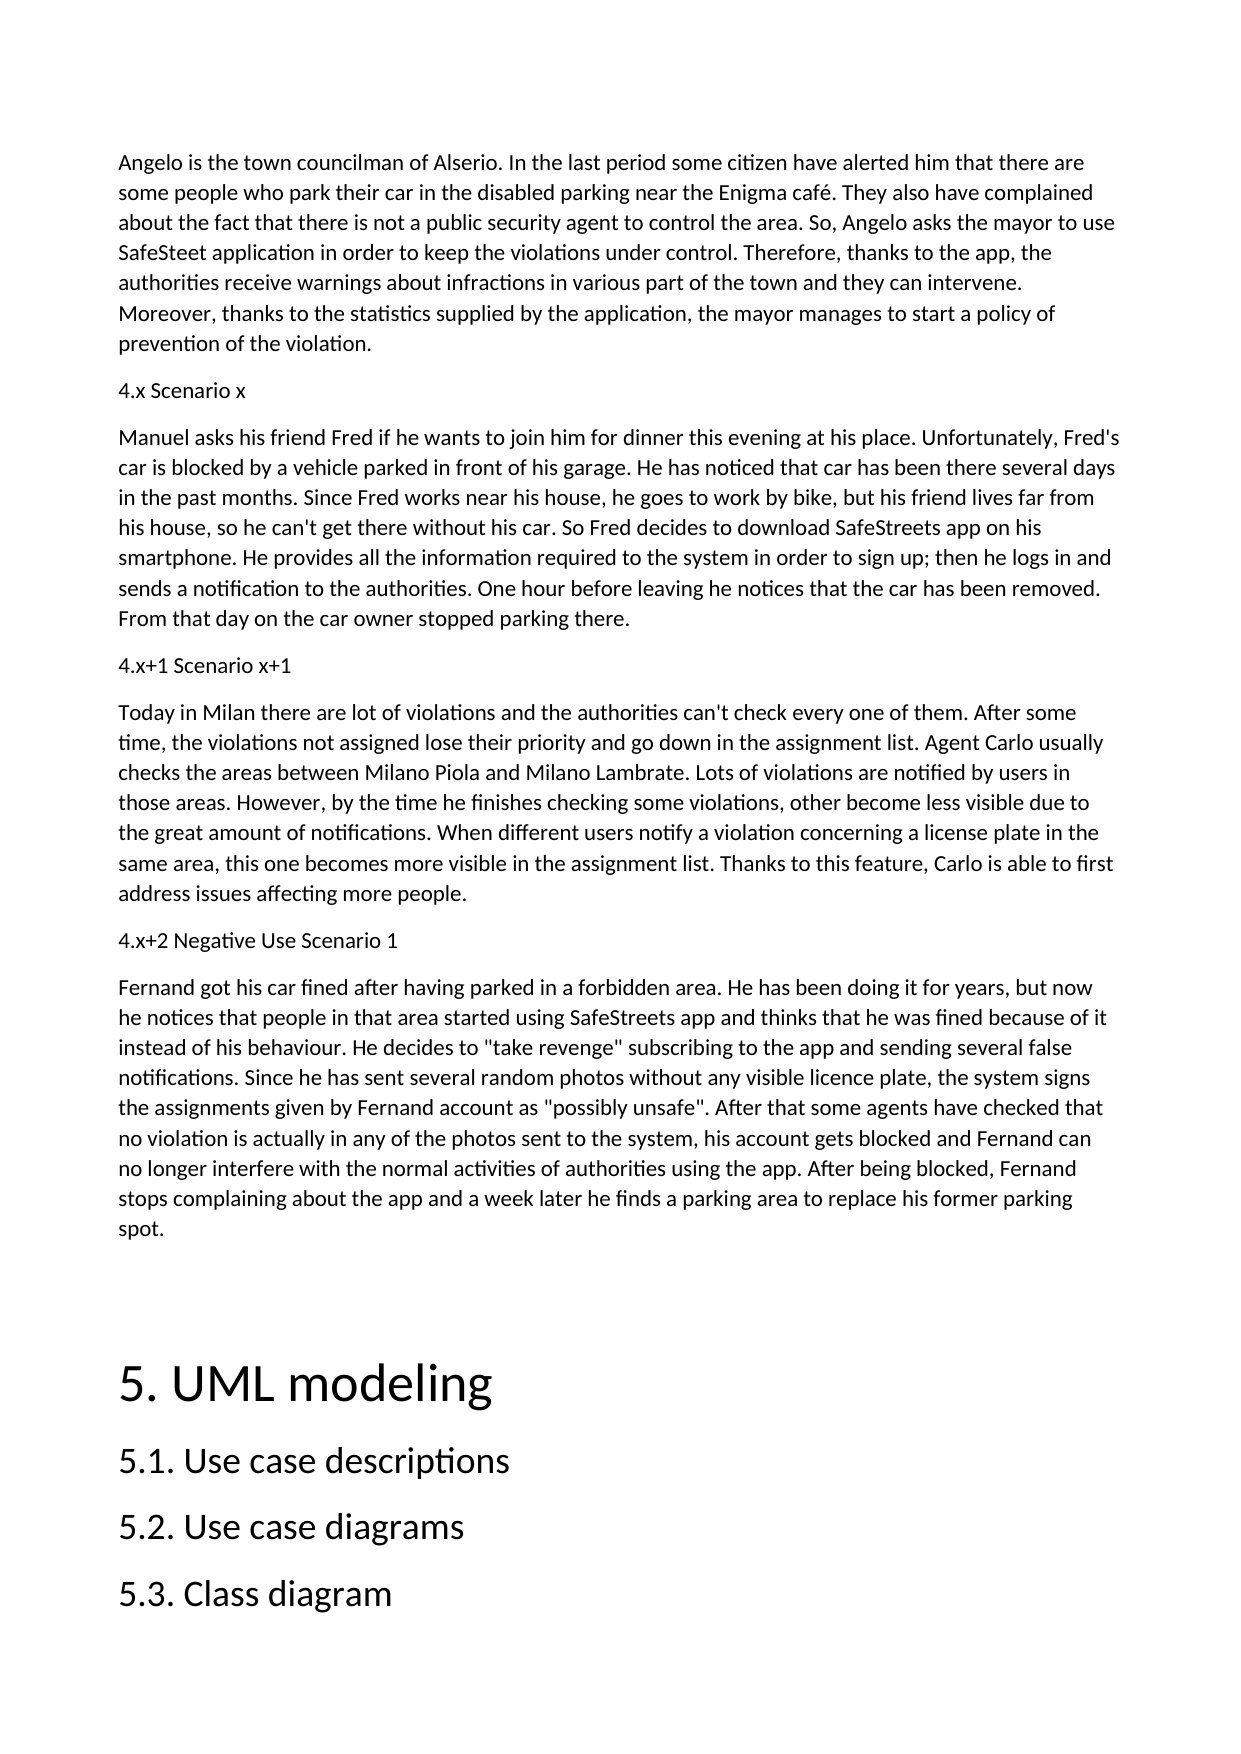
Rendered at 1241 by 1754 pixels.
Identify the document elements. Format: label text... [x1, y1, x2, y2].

text 5. UML modeling [118, 1349, 1122, 1415]
text Fernand got his car fined after having parked in a forbidden area. He has been doing it for years, but now he notices that people in that area started using SafeStreets app and thinks that he was fined because of it instead of his behaviour. He decides to "take revenge" subscribing to the app and sending several false notifications. Since he has sent several random photos without any visible licence plate, the system signs the assignments given by Fernand account as "possibly unsafe". After that some agents have checked that no violation is actually in any of the photos sent to the system, his account gets blocked and Fernand can no longer interfere with the normal activities of authorities using the app. After being blocked, Fernand stops complaining about the app and a week later he finds a parking area to replace his former parking spot. [118, 973, 1122, 1242]
text 5.2. Use case diagrams [118, 1503, 1122, 1549]
text Angelo is the town councilman of Alserio. In the last period some citizen have alerted him that there are some people who park their car in the disabled parking near the Enigma café. They also have complained about the fact that there is not a public security agent to control the area. So, Angelo asks the mayor to use SafeSteet application in order to keep the violations under control. Therefore, thanks to the app, the authorities receive warnings about infractions in various part of the town and they can intervene. Moreover, thanks to the statistics supplied by the application, the mayor manages to start a policy of prevention of the violation. [118, 148, 1122, 357]
text 4.x+2 Negative Use Scenario 1 [118, 926, 1122, 954]
text 4.x+1 Scenario x+1 [118, 651, 1122, 679]
text 5.1. Use case descriptions [118, 1437, 1122, 1483]
text Manuel asks his friend Fred if he wants to join him for dinner this evening at his place. Unfortunately, Fred's car is blocked by a vehicle parked in front of his garage. He has noticed that car has been there several days in the past months. Since Fred works near his house, he goes to work by bike, but his friend lives far from his house, so he can't get there without his car. So Fred decides to download SafeStreets app on his smartphone. He provides all the information required to the system in order to sign up; then he logs in and sends a notification to the authorities. One hour before leaving he notices that the car has been removed. From that day on the car owner stopped parking there. [118, 423, 1122, 632]
text 4.x Scenario x [118, 376, 1122, 404]
text Today in Milan there are lot of violations and the authorities can't check every one of them. After some time, the violations not assigned lose their priority and go down in the assignment list. Agent Carlo usually checks the areas between Milano Piola and Milano Lambrate. Lots of violations are notified by users in those areas. However, by the time he finishes checking some violations, other become less visible due to the great amount of notifications. When different users notify a violation concerning a license plate in the same area, this one becomes more visible in the assignment list. Thanks to this feature, Carlo is able to first address issues affecting more people. [118, 698, 1122, 907]
text 5.3. Class diagram [118, 1569, 1122, 1615]
